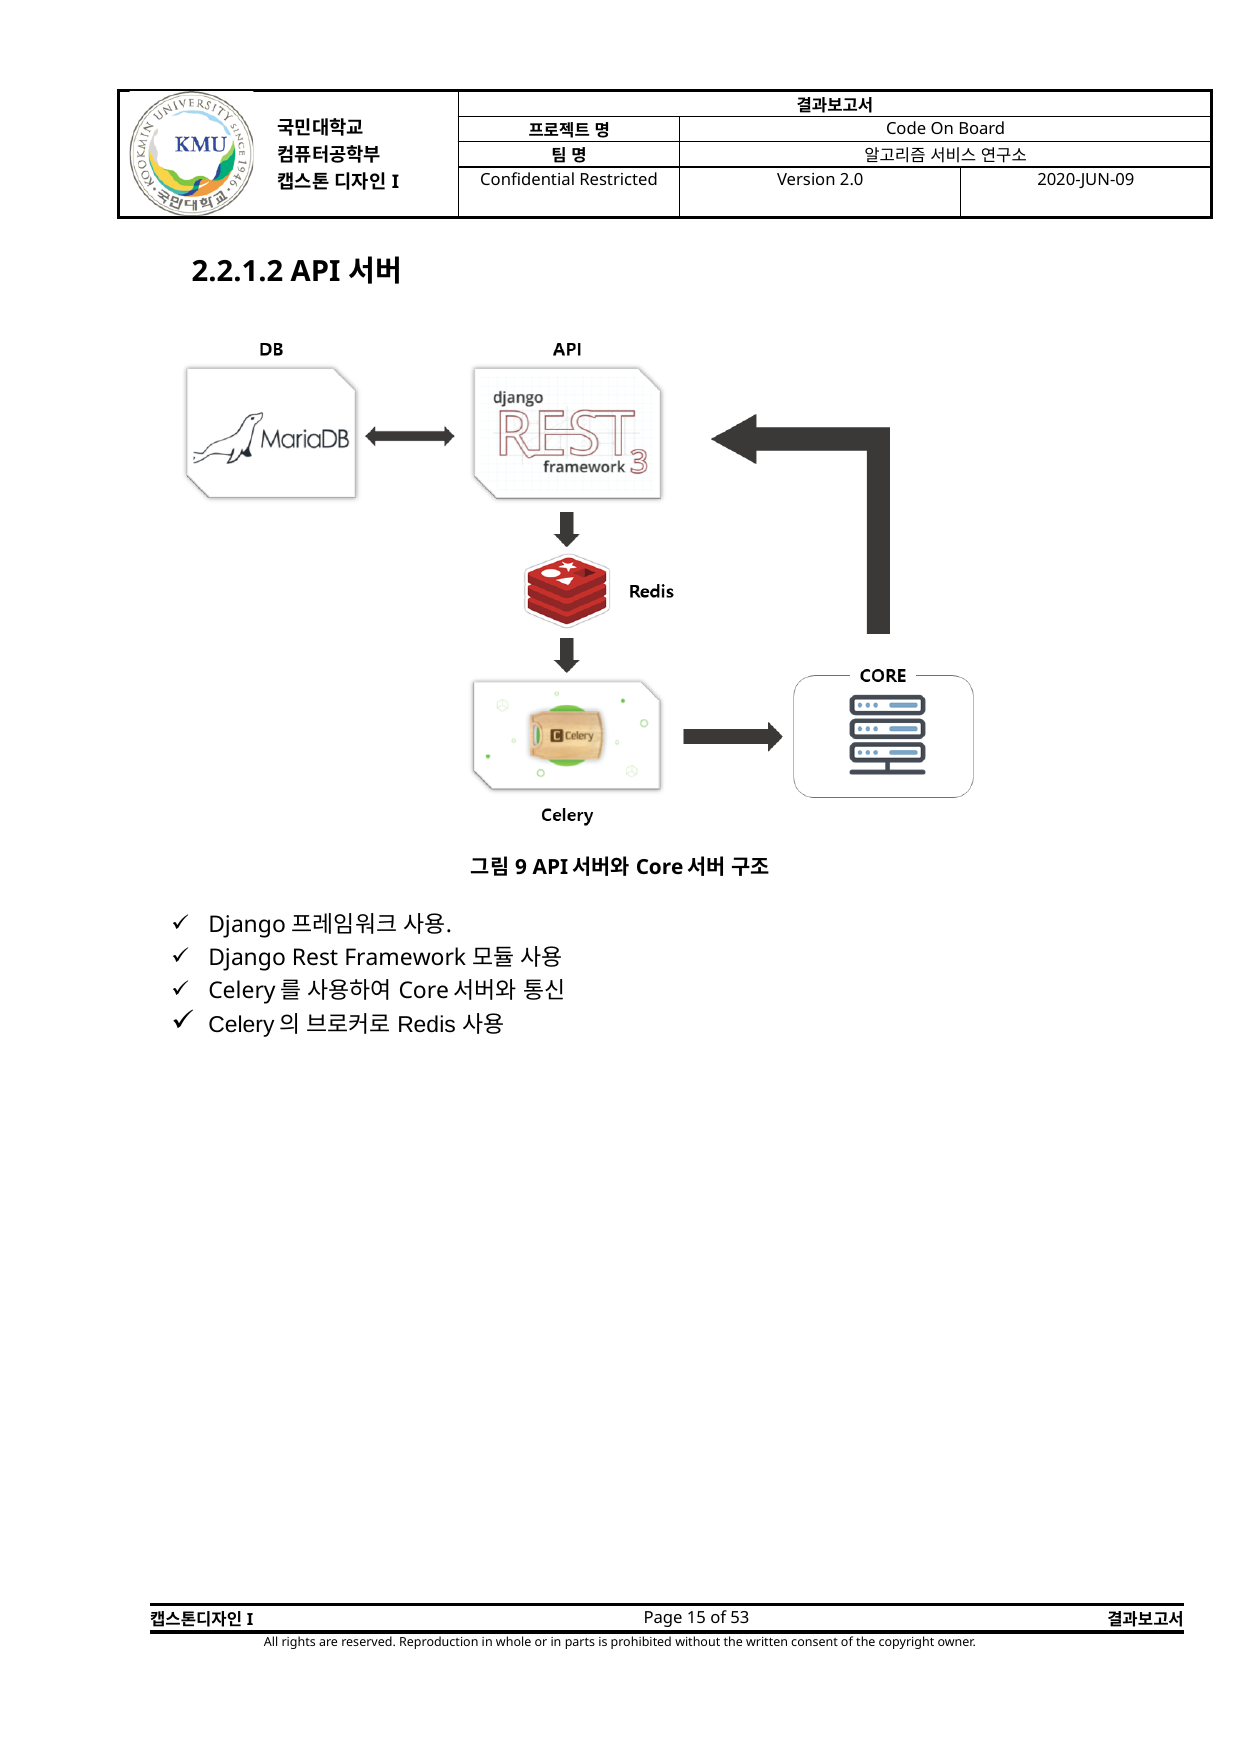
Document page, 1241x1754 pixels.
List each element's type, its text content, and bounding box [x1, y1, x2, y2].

list Django 프레임워크 사용. [171, 905, 1090, 939]
picture [129, 91, 254, 216]
picture [150, 318, 1095, 851]
subtitle 2.2.1.2 API 서버 [191, 247, 1090, 289]
list Celery를 사용하여 Core서버와 통신 [171, 972, 1090, 1005]
text 그림 9 API서버와 Core서버 구조 [150, 851, 1090, 880]
list Django Rest Framework 모듈 사용 [171, 939, 1090, 972]
list Celery의 브로커로 Redis 사용 [171, 1005, 1090, 1039]
